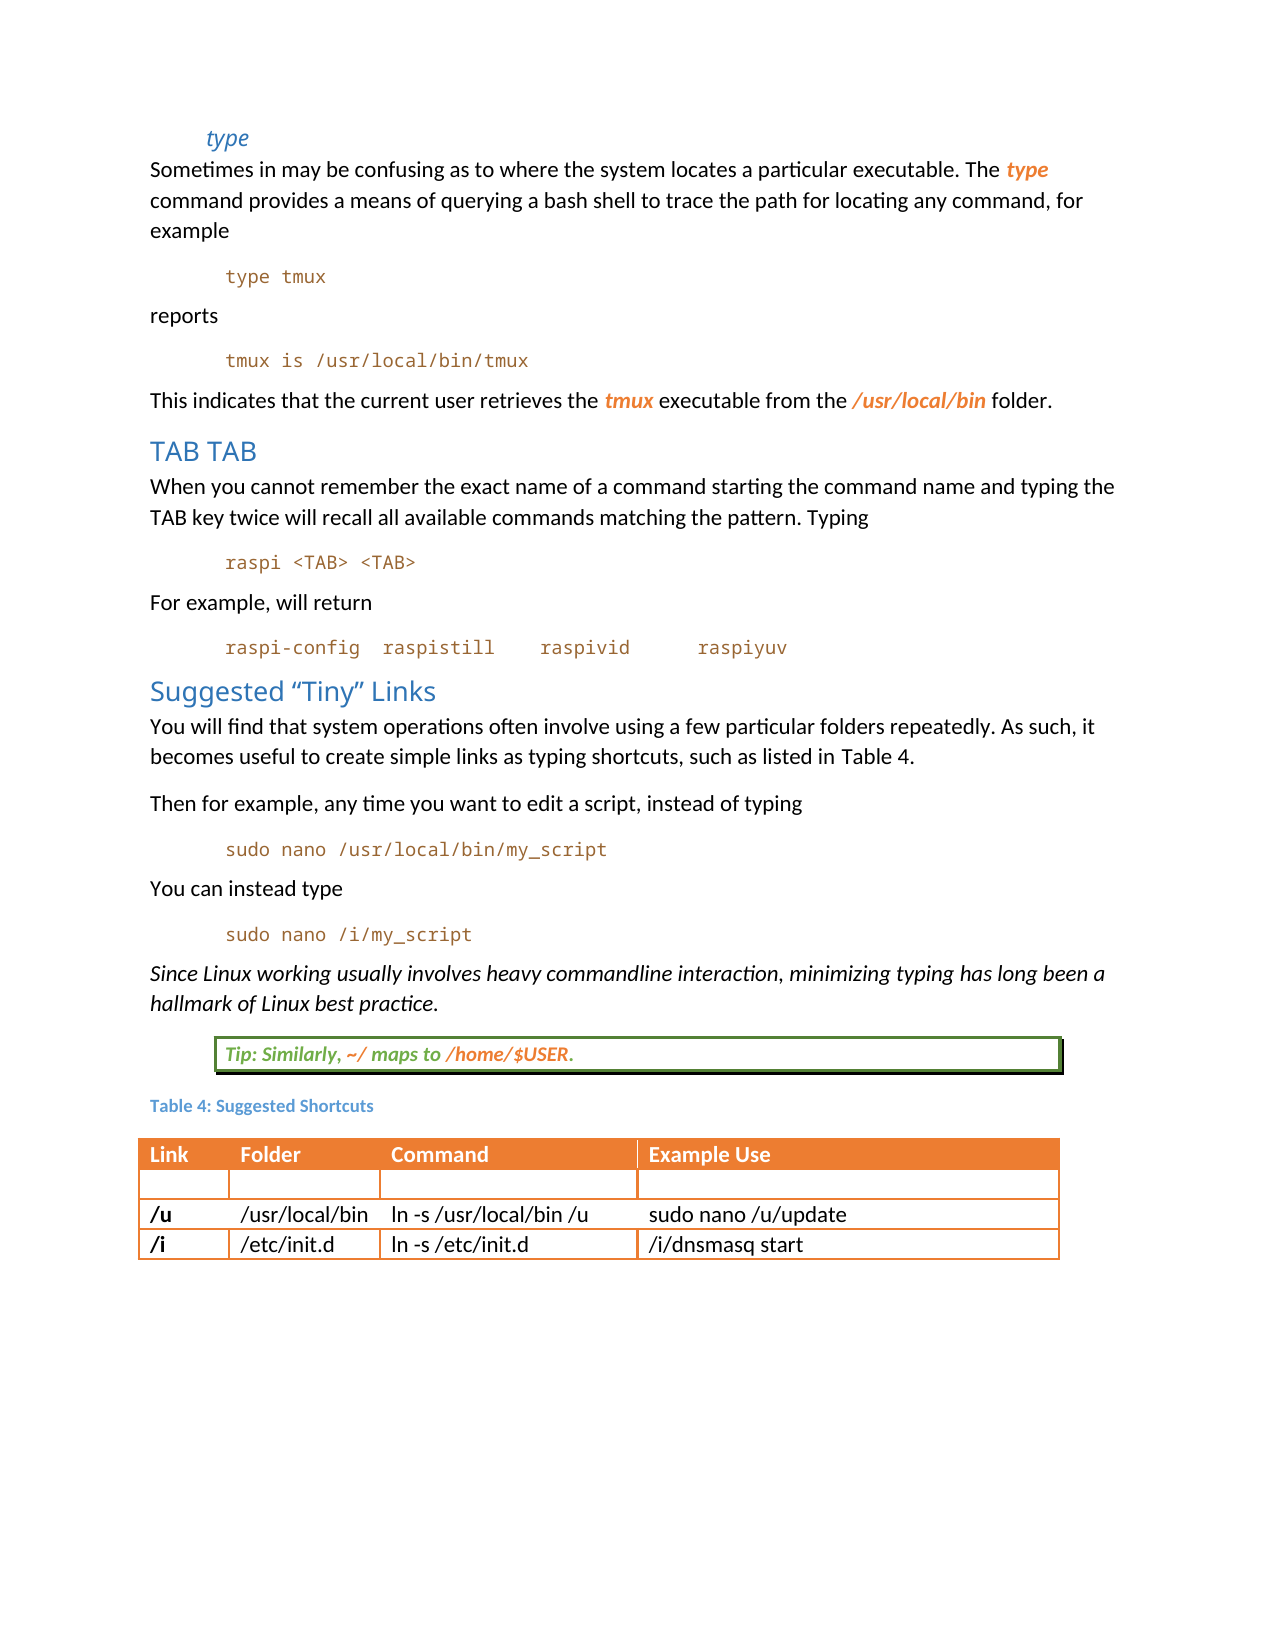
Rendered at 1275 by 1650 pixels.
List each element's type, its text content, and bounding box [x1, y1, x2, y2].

text You will find that system operations often involve using a few particular folders repeatedly. As such, it becomes useful to create simple links as typing shortcuts, such as listed in Table 3. [150, 712, 1125, 771]
table_header Link [140, 1140, 229, 1168]
text When you cannot remember the exact name of a command starting the command name and typing the TAB key twice will recall all available commands matching the pattern. Typing [150, 472, 1125, 531]
subtitle TAB TAB [150, 433, 1125, 469]
text type tmux [225, 263, 1125, 288]
text Sometimes in may be confusing as to where the system locates a particular executable. The type command provides a means of querying a bash shell to trace the path for locating any command, for example [150, 156, 1125, 244]
table_cell /u [140, 1200, 229, 1228]
table_cell ln -s /etc/init.d [381, 1230, 636, 1258]
text You can instead type [150, 874, 1125, 902]
table_header Command [380, 1140, 637, 1168]
text reports [150, 301, 1125, 329]
text Since Linux working usually involves heavy commandline interaction, minimizing typing has long been a hallmark of Linux best practice. [150, 959, 1125, 1017]
table_cell sudo nano /u/update [638, 1200, 1058, 1228]
text raspi-config raspistill raspivid raspiyuv [225, 634, 1125, 660]
table_cell /etc/init.d [230, 1230, 379, 1258]
text sudo nano /usr/local/bin/my_script [225, 836, 1125, 862]
table_header Example Use [638, 1140, 1058, 1168]
text Tip: Similarly, ~/ maps to /home/$USER. [217, 1039, 1058, 1069]
table_cell [140, 1170, 228, 1198]
table_header Folder [229, 1140, 380, 1168]
text tmux is /usr/local/bin/tmux [225, 348, 1125, 373]
text This indicates that the current user retrieves the tmux executable from the /usr/local/bin folder. [150, 386, 1125, 414]
text Then for example, any time you want to edit a script, instead of typing [150, 789, 1125, 817]
table_cell /usr/local/bin [229, 1200, 380, 1228]
table_cell /i/dnsmasq start [639, 1230, 1058, 1258]
text Table : Suggested Shortcuts [150, 1094, 1125, 1117]
table_cell /i [140, 1230, 228, 1258]
table_cell [639, 1170, 1058, 1198]
text For example, will return [150, 588, 1125, 616]
table_cell ln -s /usr/local/bin /u [380, 1200, 637, 1228]
subtitle type [206, 122, 1125, 153]
table_cell [230, 1170, 379, 1198]
table_cell [381, 1170, 636, 1198]
subtitle Suggested “Tiny” Links [150, 672, 1125, 709]
text raspi <TAB> <TAB> [225, 549, 1125, 575]
text sudo nano /i/my_script [225, 921, 1125, 947]
